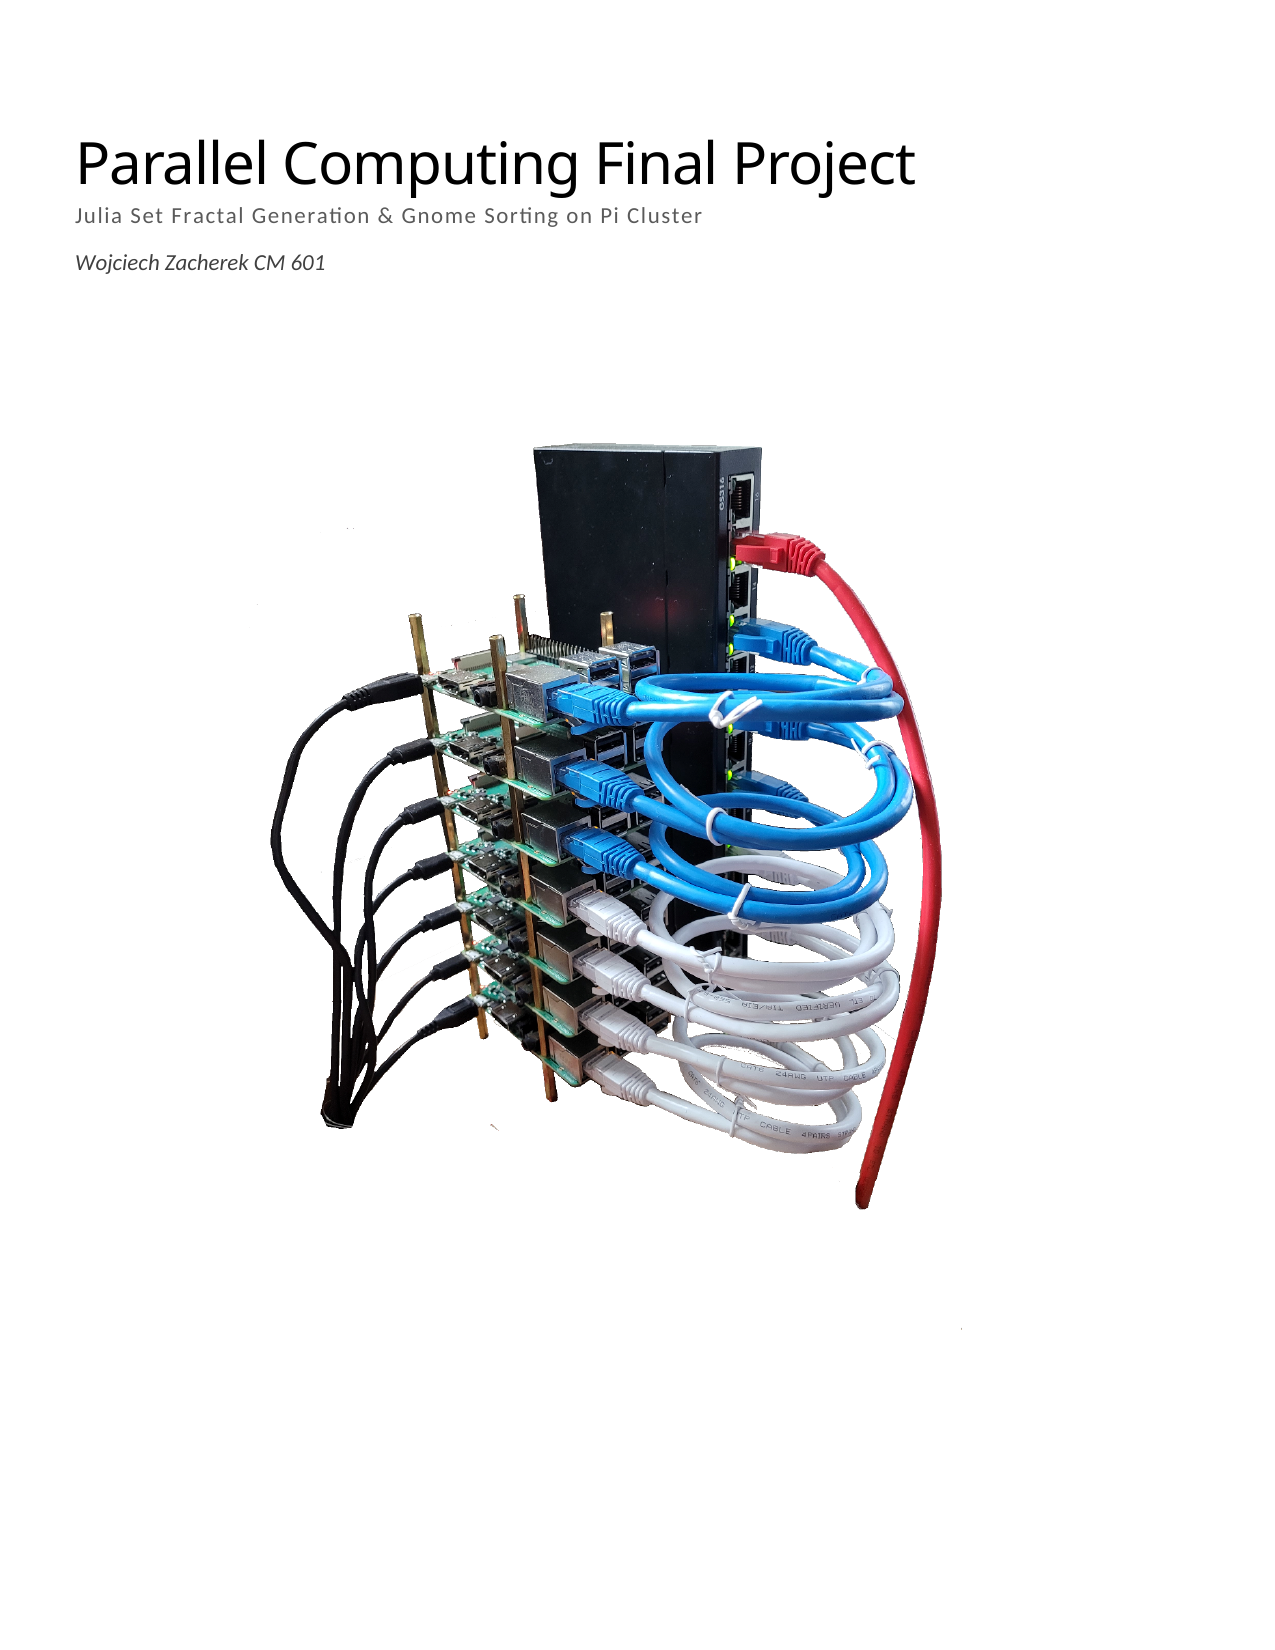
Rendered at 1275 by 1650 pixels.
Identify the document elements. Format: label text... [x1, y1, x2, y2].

subtitle Julia Set Fractal Generation & Gnome Sorting on Pi Cluster [75, 201, 1200, 229]
title Parallel Computing Final Project [75, 122, 1200, 201]
text Wojciech Zacherek CM 601 [75, 248, 1200, 276]
picture [249, 295, 1026, 1330]
